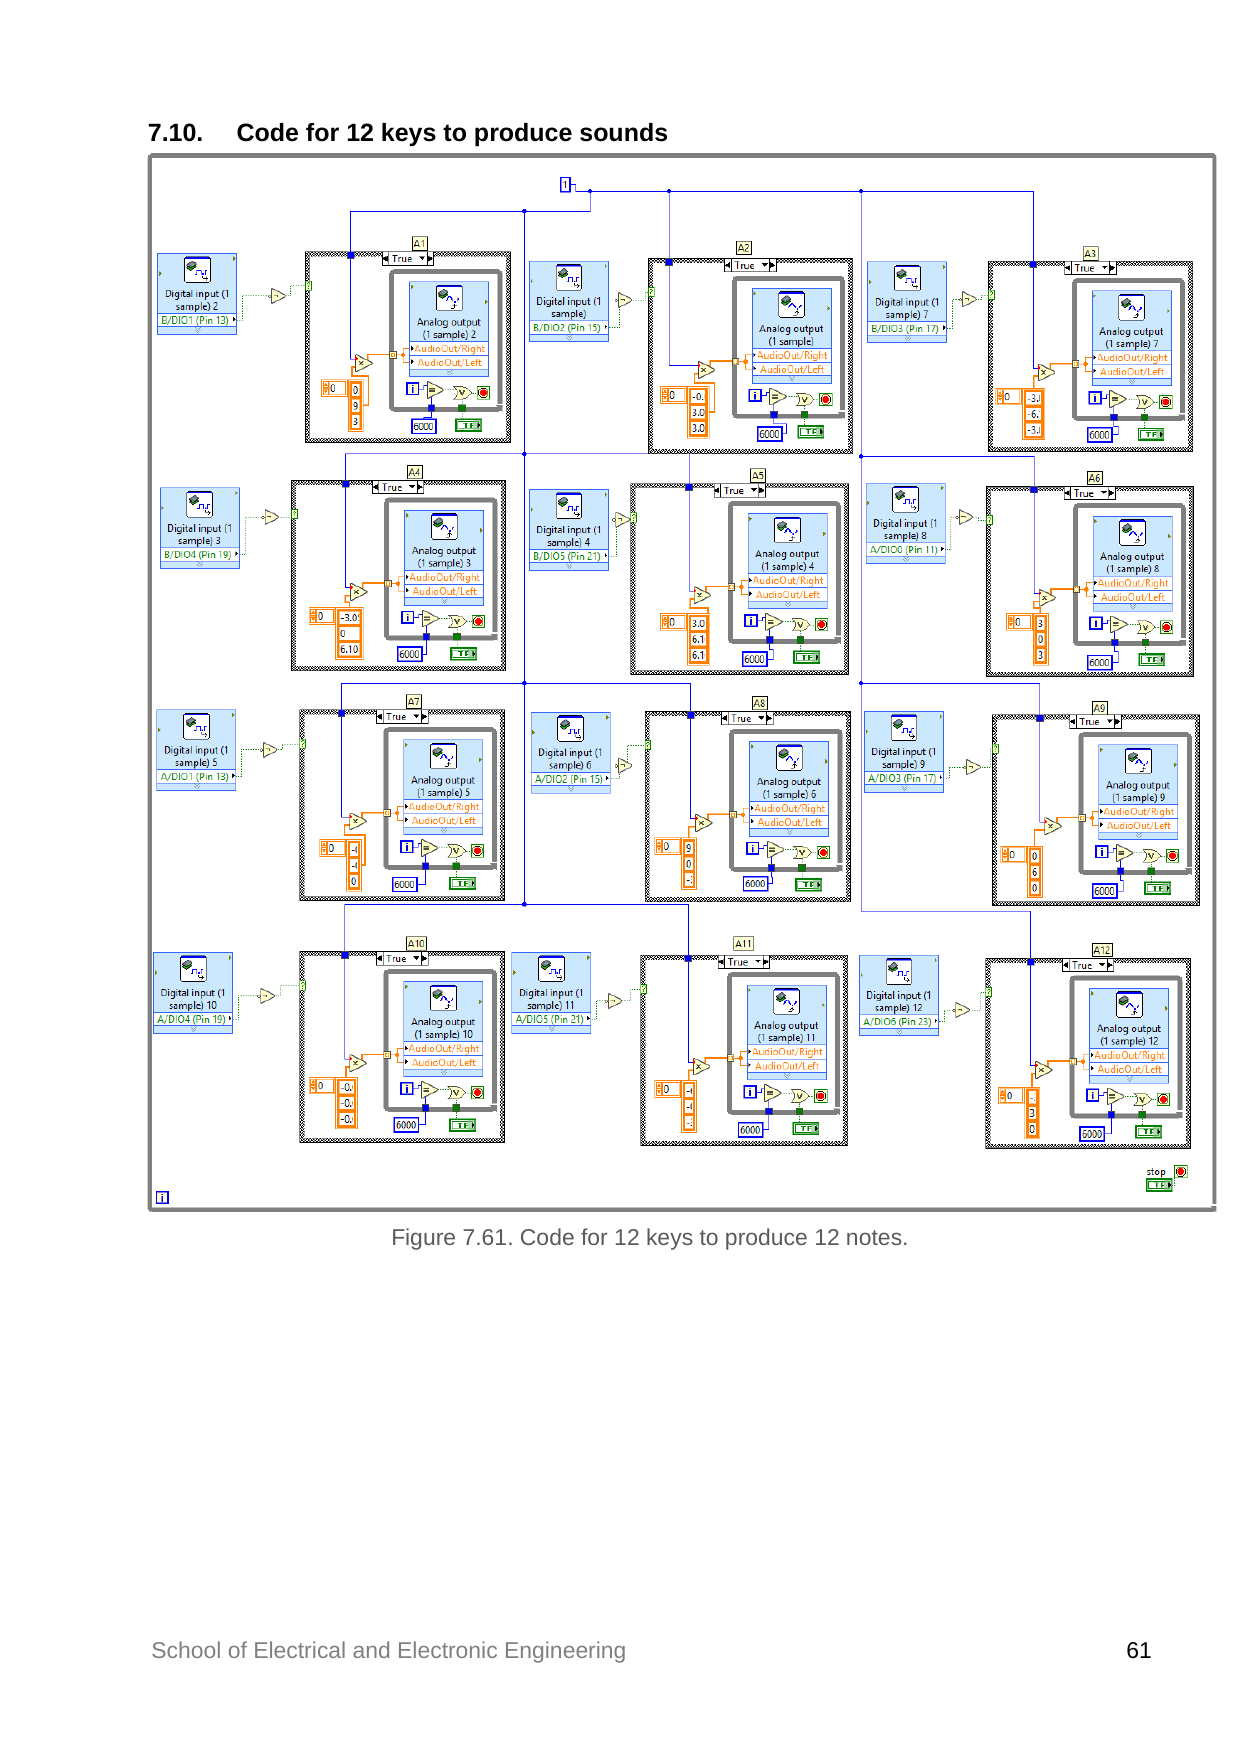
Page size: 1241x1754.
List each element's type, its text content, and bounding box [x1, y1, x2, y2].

subtitle Code for 12 keys to produce sounds [148, 118, 1152, 147]
picture [147, 153, 1217, 1212]
